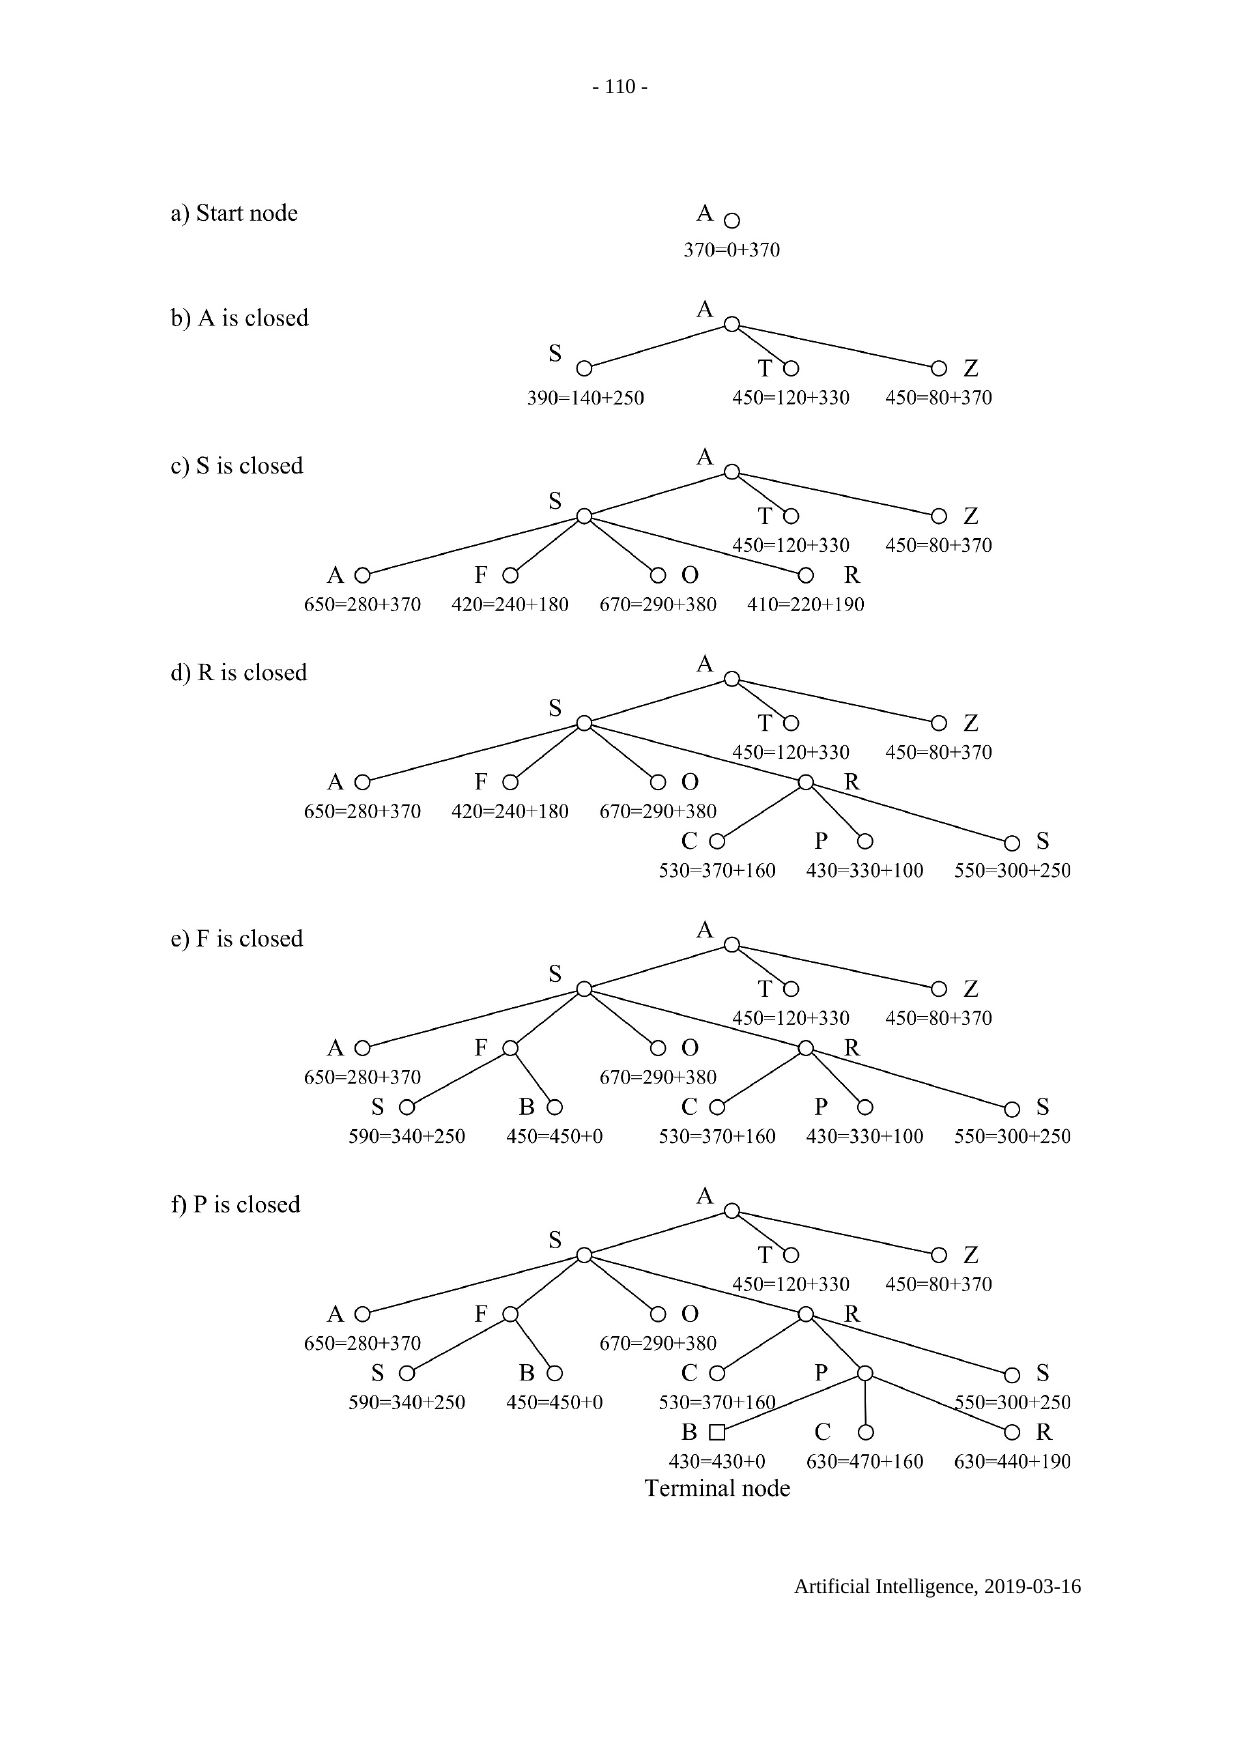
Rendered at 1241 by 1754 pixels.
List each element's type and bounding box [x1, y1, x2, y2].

picture [170, 195, 1071, 1503]
